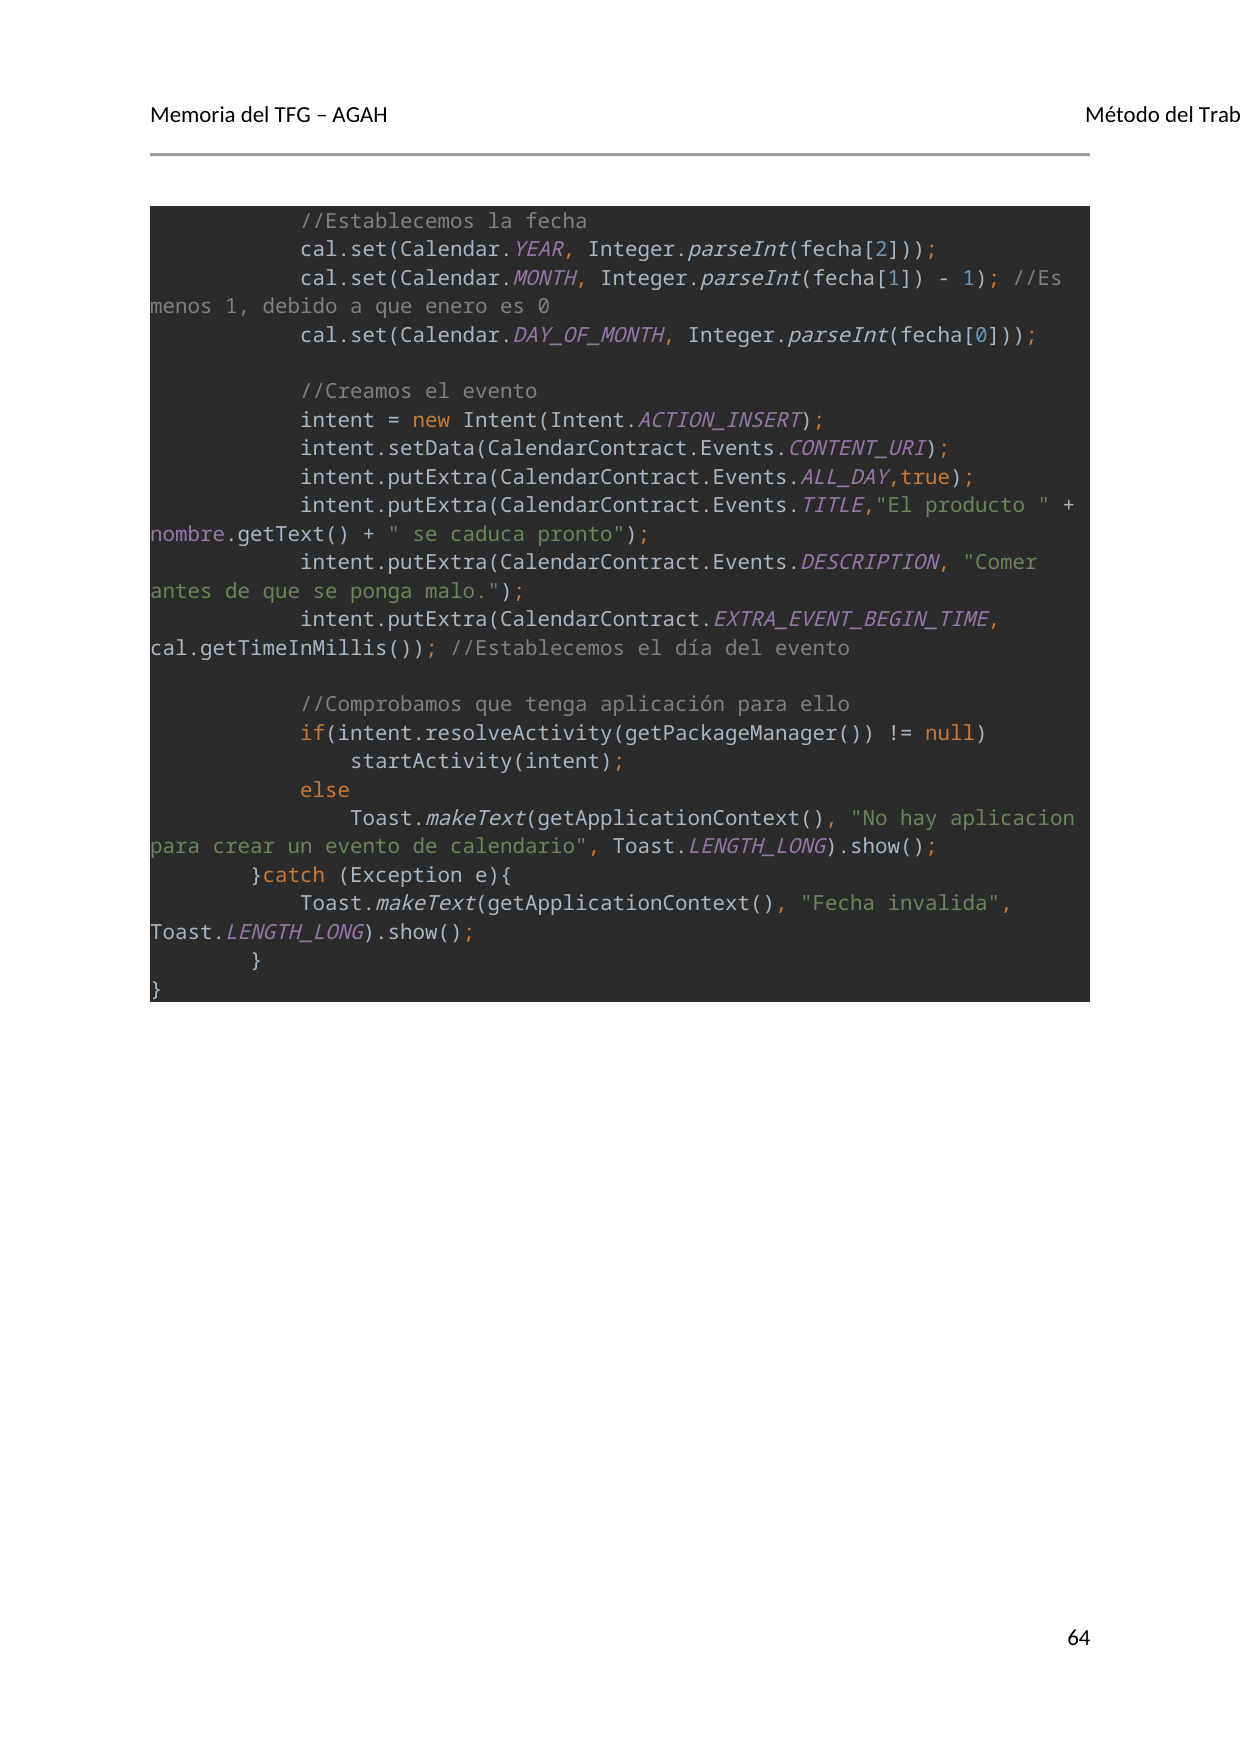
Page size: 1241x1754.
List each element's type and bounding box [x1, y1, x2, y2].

text [150, 206, 1090, 1002]
